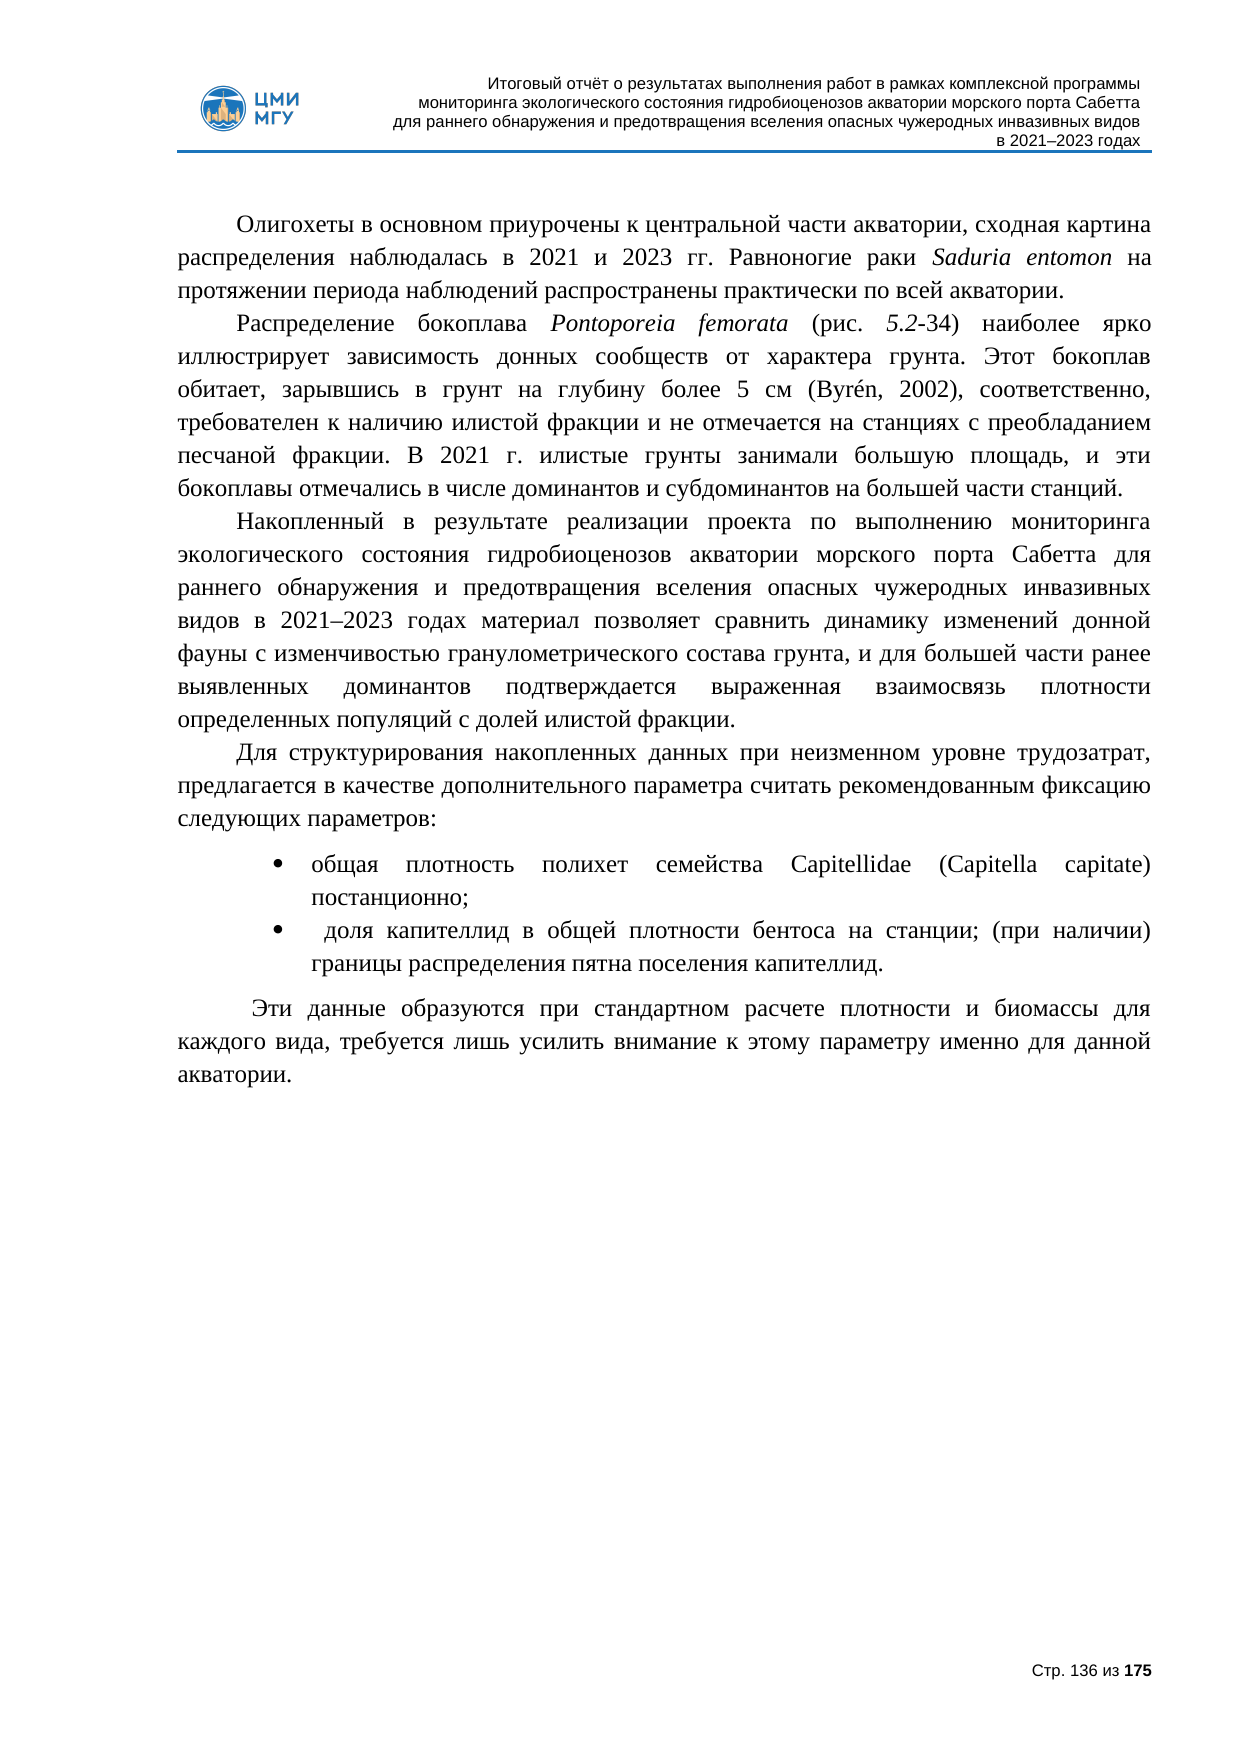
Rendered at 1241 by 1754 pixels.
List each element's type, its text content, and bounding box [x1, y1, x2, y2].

picture [188, 73, 311, 144]
text Для структурирования накопленных данных при неизменном уровне трудозатрат, предлагается в качестве дополнительного параметра считать рекомендованным фиксацию следующих параметров: [177, 737, 1152, 832]
text Распределение бокоплава Pontoporeia femorata (рис. 5.2-34) наиболее ярко иллюстрирует зависимость донных сообществ от характера грунта. Этот бокоплав обитает, зарывшись в грунт на глубину более 5 см (Byrén, 2002), соответственно, требователен к наличию илистой фракции и не отмечается на станциях с преобладанием песчаной фракции. В 2021 г. илистые грунты занимали большую площадь, и эти бокоплавы отмечались в числе доминантов и субдоминантов на большей части станций. [177, 308, 1152, 502]
list доля капителлид в общей плотности бентоса на станции; (при наличии) границы распределения пятна поселения капителлид. [274, 915, 1152, 977]
text Эти данные образуются при стандартном расчете плотности и биомассы для каждого вида, требуется лишь усилить внимание к этому параметру именно для данной акватории. [177, 993, 1152, 1088]
text Накопленный в результате реализации проекта по выполнению мониторинга экологического состояния гидробиоценозов акватории морского порта Сабетта для раннего обнаружения и предотвращения вселения опасных чужеродных инвазивных видов в 2021–2023 годах материал позволяет сравнить динамику изменений донной фауны с изменчивостью гранулометрического состава грунта, и для большей части ранее выявленных доминантов подтверждается выраженная взаимосвязь плотности определенных популяций с долей илистой фракции. [177, 506, 1152, 733]
text Олигохеты в основном приурочены к центральной части акватории, сходная картина распределения наблюдалась в 2021 и 2023 гг. Равноногие раки Saduria entomon на протяжении периода наблюдений распространены практически по всей акватории. [177, 209, 1152, 304]
list общая плотность полихет семейства Capitellidae (Capitella capitate) постанционно; [274, 849, 1152, 911]
